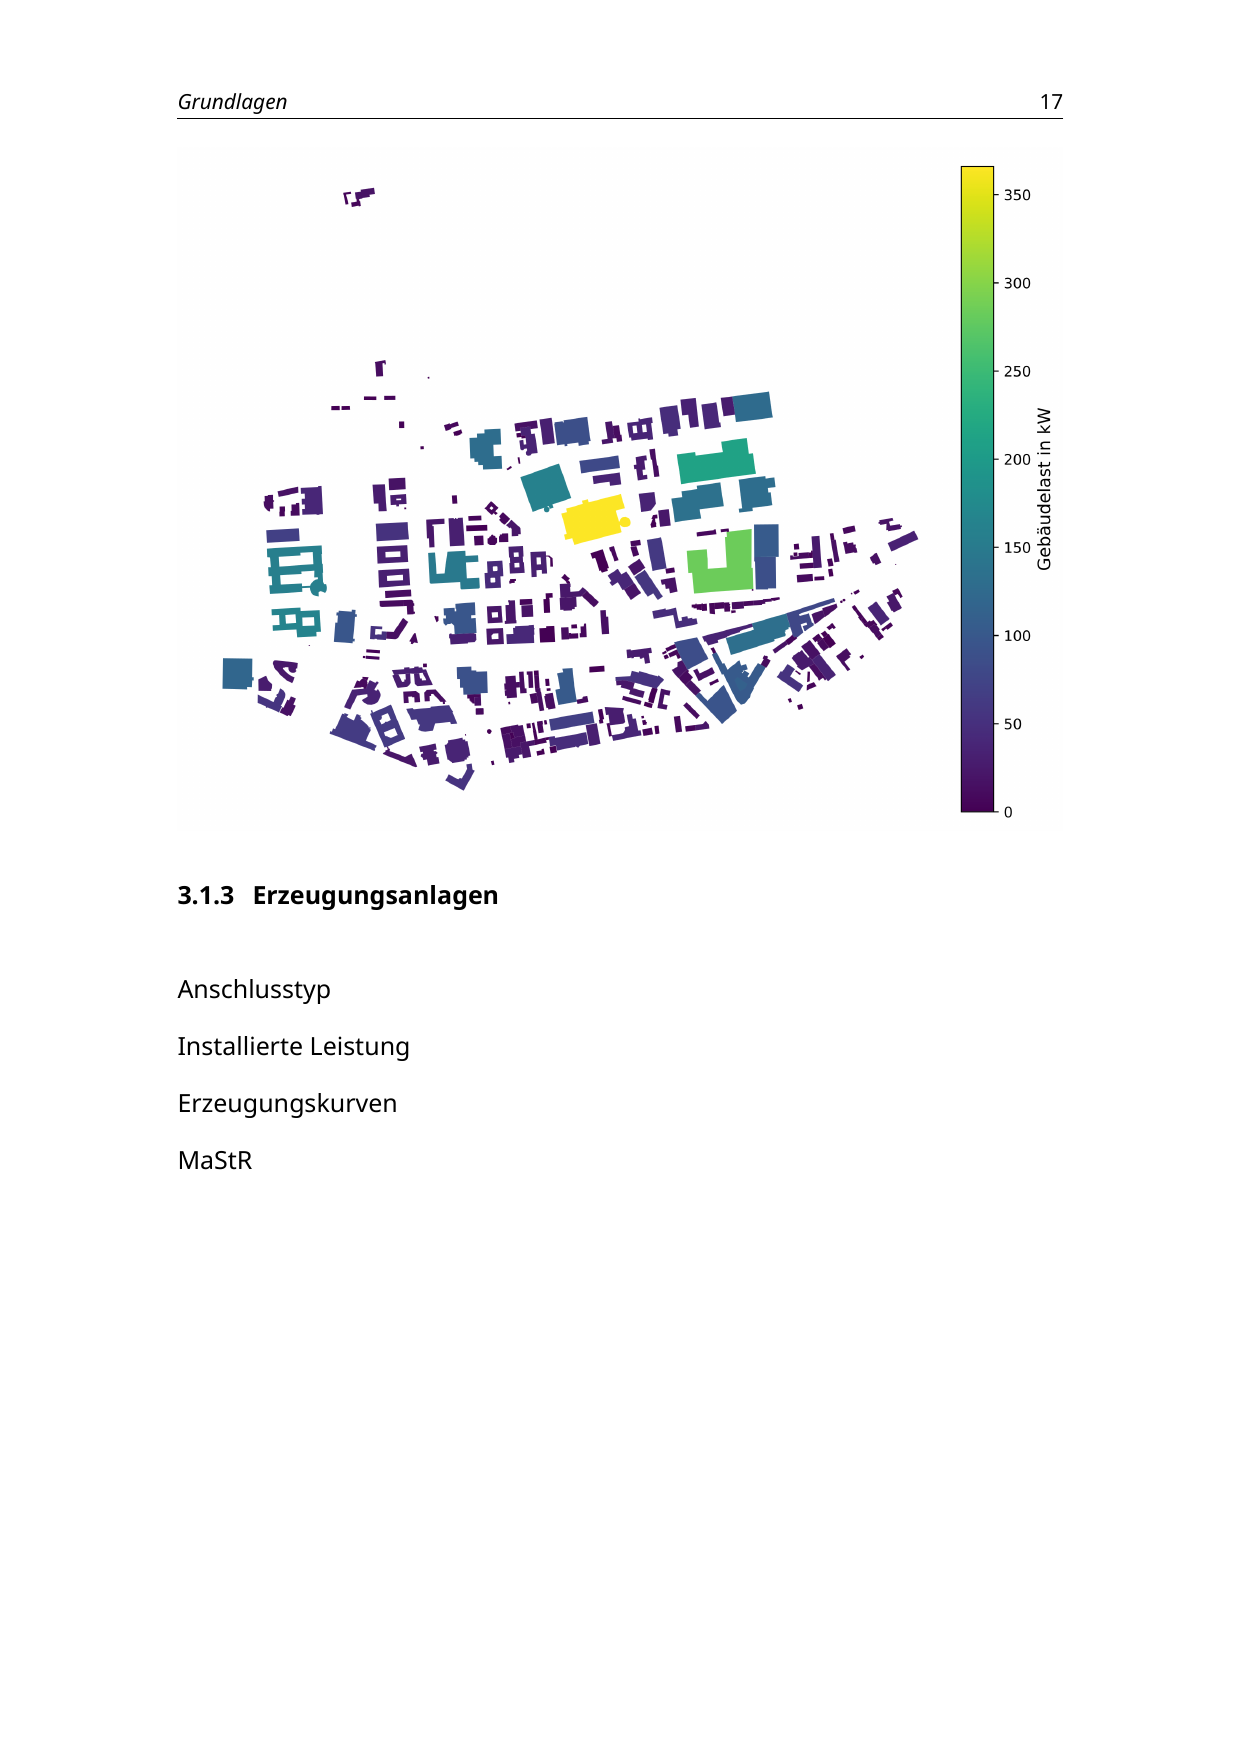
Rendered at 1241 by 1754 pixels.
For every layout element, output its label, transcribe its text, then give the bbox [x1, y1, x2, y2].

text Anschlusstyp [177, 972, 1063, 1006]
text MaStR [177, 1142, 1063, 1177]
text Erzeugungskurven [177, 1086, 1063, 1120]
picture [177, 147, 1063, 831]
text Installierte Leistung [177, 1029, 1063, 1063]
subtitle Erzeugungsanlagen [177, 878, 1063, 912]
